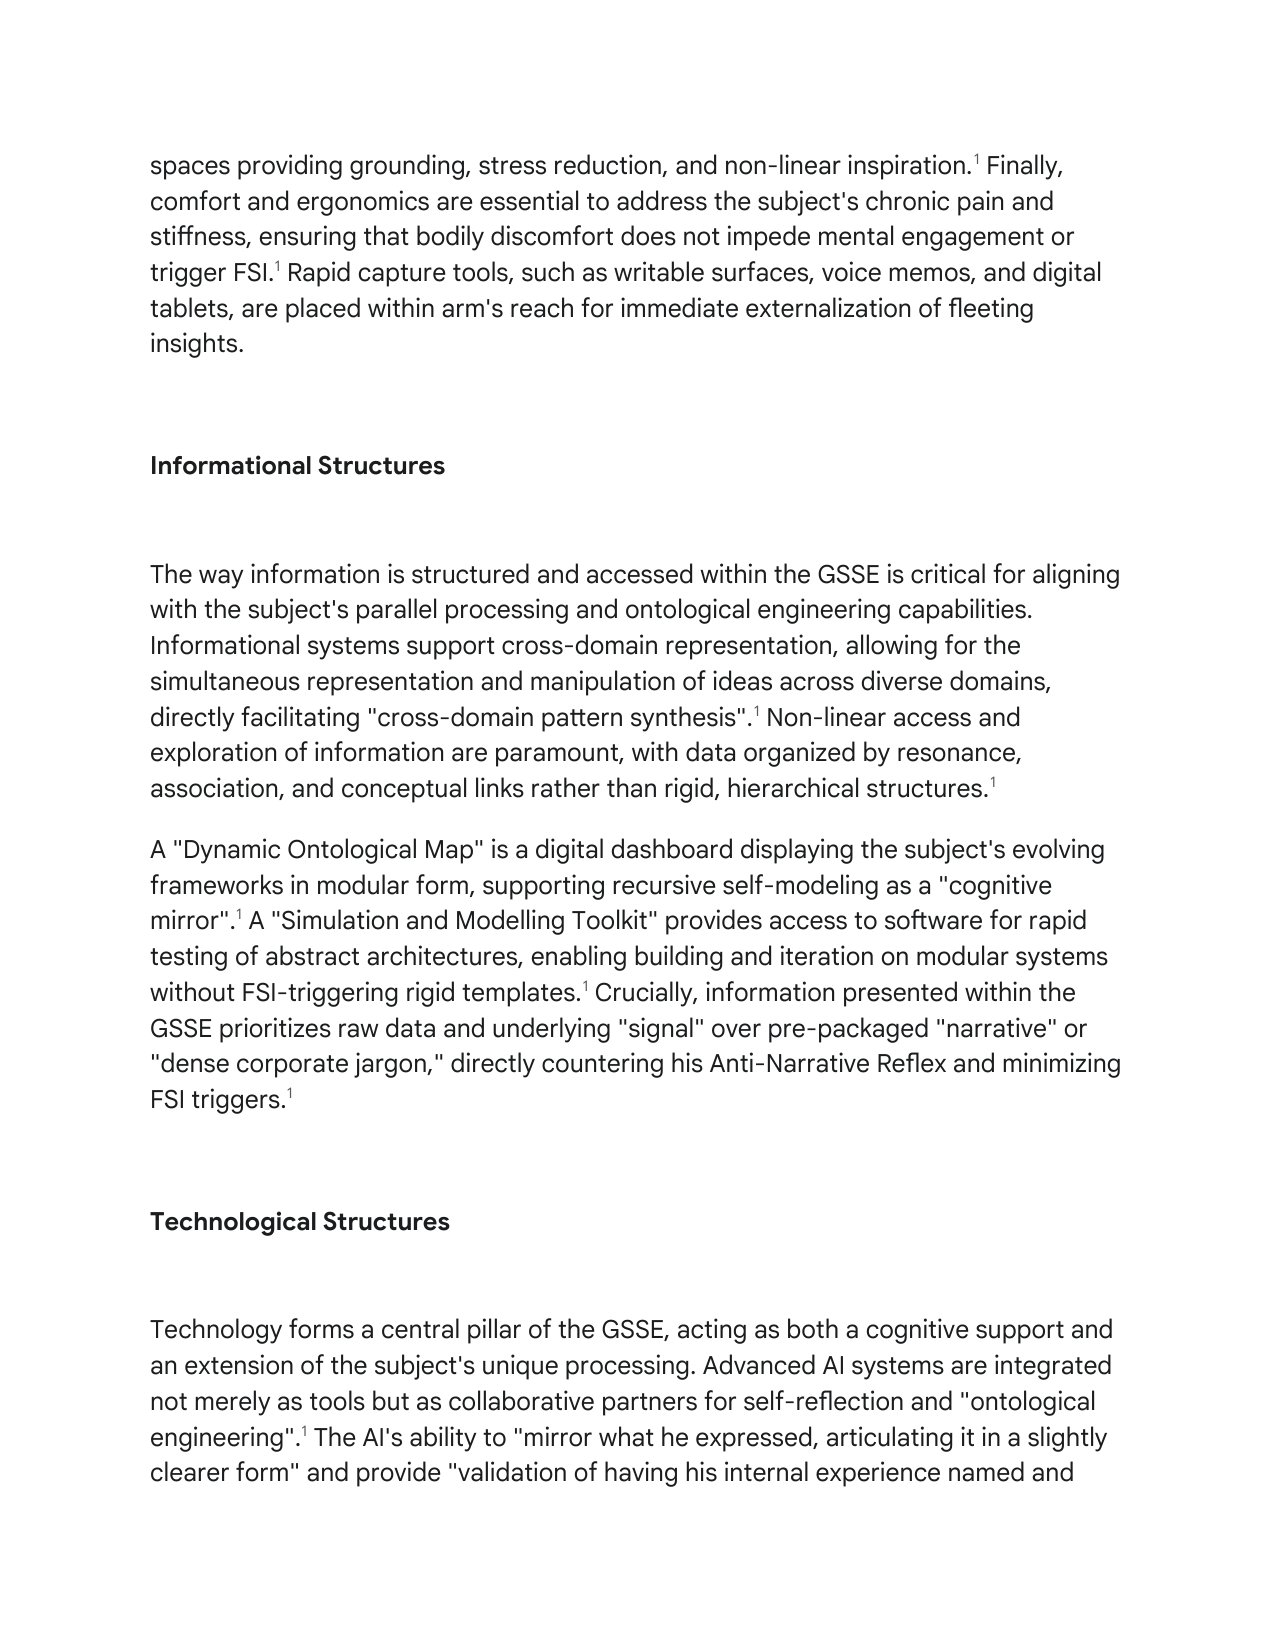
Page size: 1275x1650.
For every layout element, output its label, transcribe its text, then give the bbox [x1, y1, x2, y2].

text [150, 150, 1125, 360]
subtitle Technological Structures [150, 1206, 1125, 1237]
text The way information is structured and accessed within the GSSE is critical for aligning with the subject's parallel processing and ontological engineering capabilities. Informational systems support cross-domain representation, allowing for the simultaneous representation and manipulation of ideas across diverse domains, directly facilitating "cross-domain pattern synthesis".1 Non-linear access and exploration of information are paramount, with data organized by resonance, association, and conceptual links rather than rigid, hierarchical structures.1 [150, 559, 1125, 805]
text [150, 1315, 1125, 1489]
text A "Dynamic Ontological Map" is a digital dashboard displaying the subject's evolving frameworks in modular form, supporting recursive self-modeling as a "cognitive mirror".1 A "Simulation and Modelling Toolkit" provides access to software for rapid testing of abstract architectures, enabling building and iteration on modular systems without FSI-triggering rigid templates.1 Crucially, information presented within the GSSE prioritizes raw data and underlying "signal" over pre-packaged "narrative" or "dense corporate jargon," directly countering his Anti-Narrative Reflex and minimizing FSI triggers.1 [150, 834, 1125, 1116]
subtitle Informational Structures [150, 450, 1125, 481]
